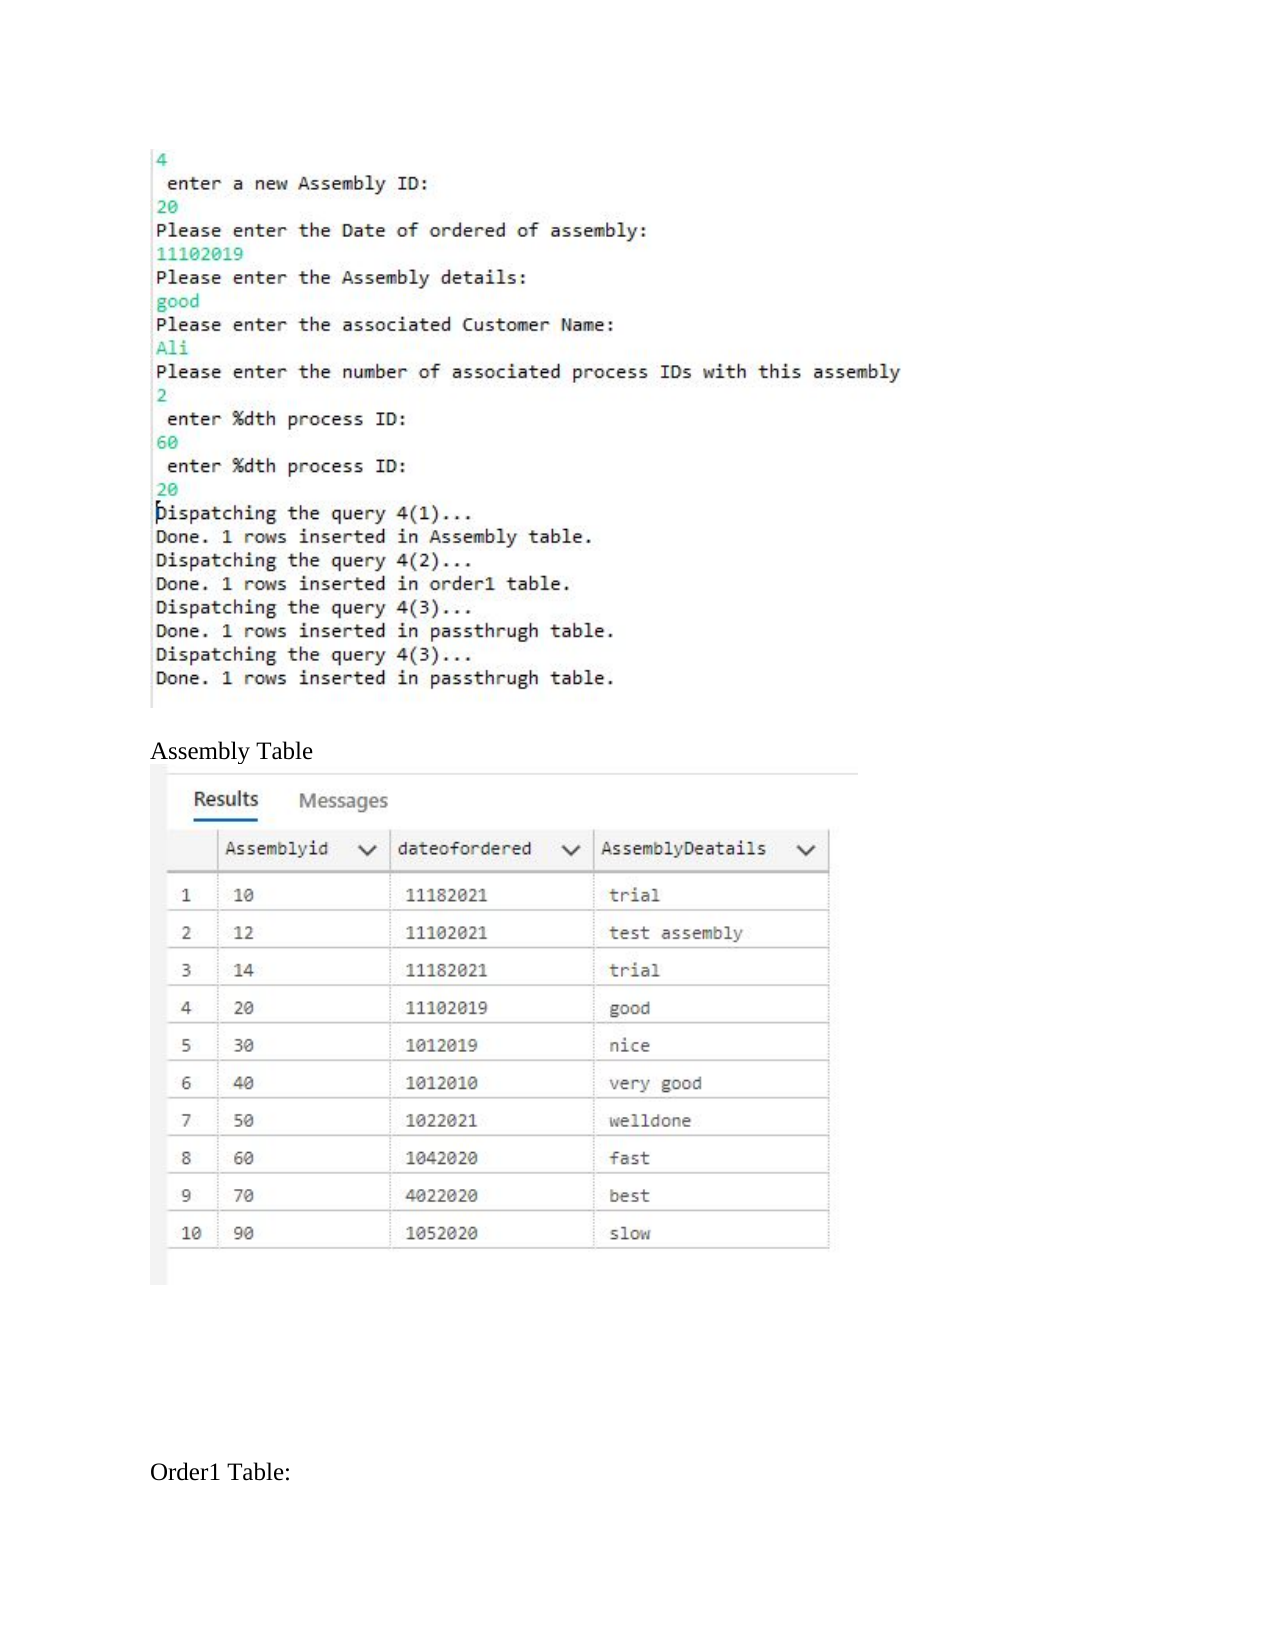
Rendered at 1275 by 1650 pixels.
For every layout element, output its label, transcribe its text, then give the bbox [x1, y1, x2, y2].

picture [150, 764, 858, 1285]
text Order1 Table: [150, 1457, 1125, 1486]
picture [150, 149, 1093, 708]
text Assembly Table [150, 736, 1125, 765]
